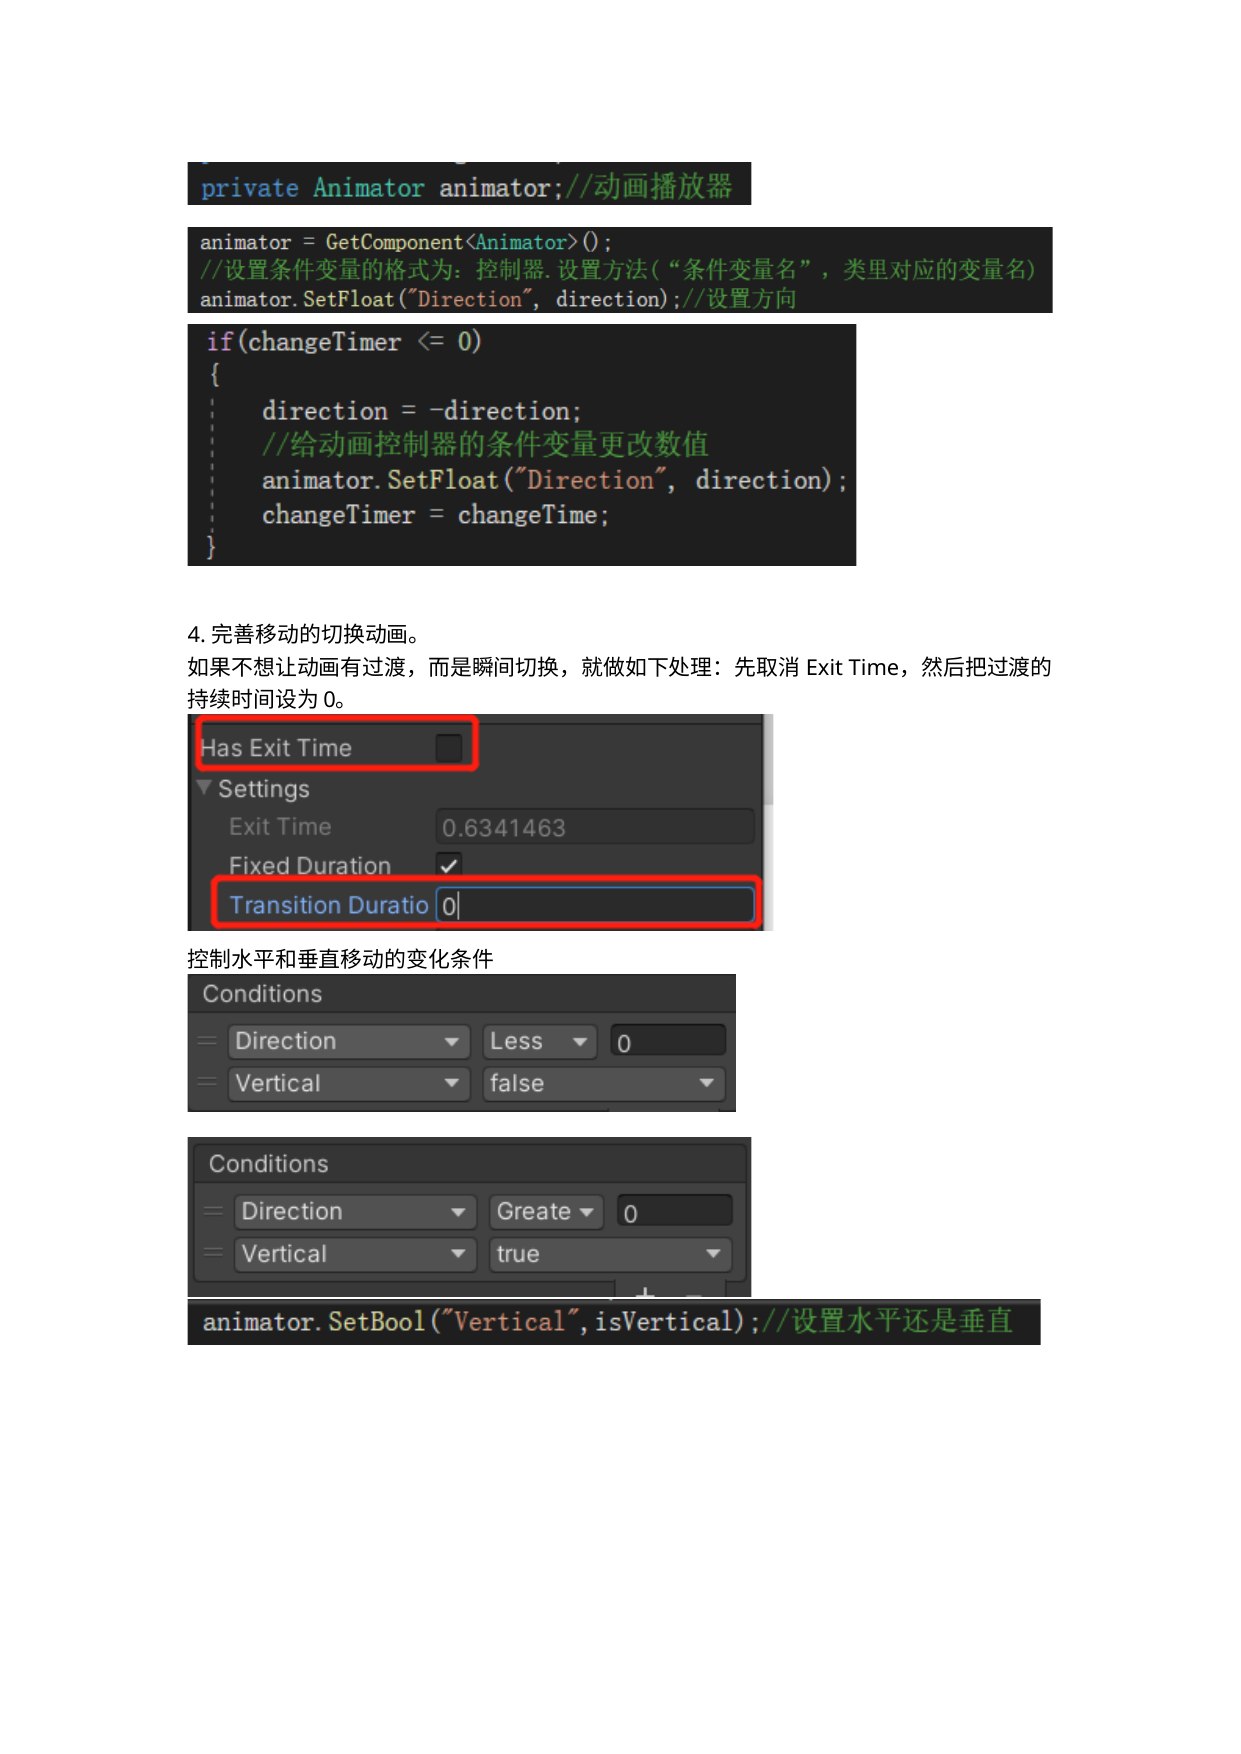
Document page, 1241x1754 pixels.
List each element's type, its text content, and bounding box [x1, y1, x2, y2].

picture [187, 227, 1053, 313]
picture [187, 714, 774, 931]
picture [187, 1137, 752, 1297]
text 4. 完善移动的切换动画。 [187, 617, 1053, 649]
picture [187, 162, 752, 205]
text 如果不想让动画有过渡，而是瞬间切换，就做如下处理：先取消Exit Time，然后把过渡的持续时间设为0。 [187, 649, 1053, 714]
picture [187, 324, 857, 566]
picture [187, 974, 736, 1112]
text 控制水平和垂直移动的变化条件 [187, 942, 1053, 974]
picture [187, 1299, 1041, 1345]
